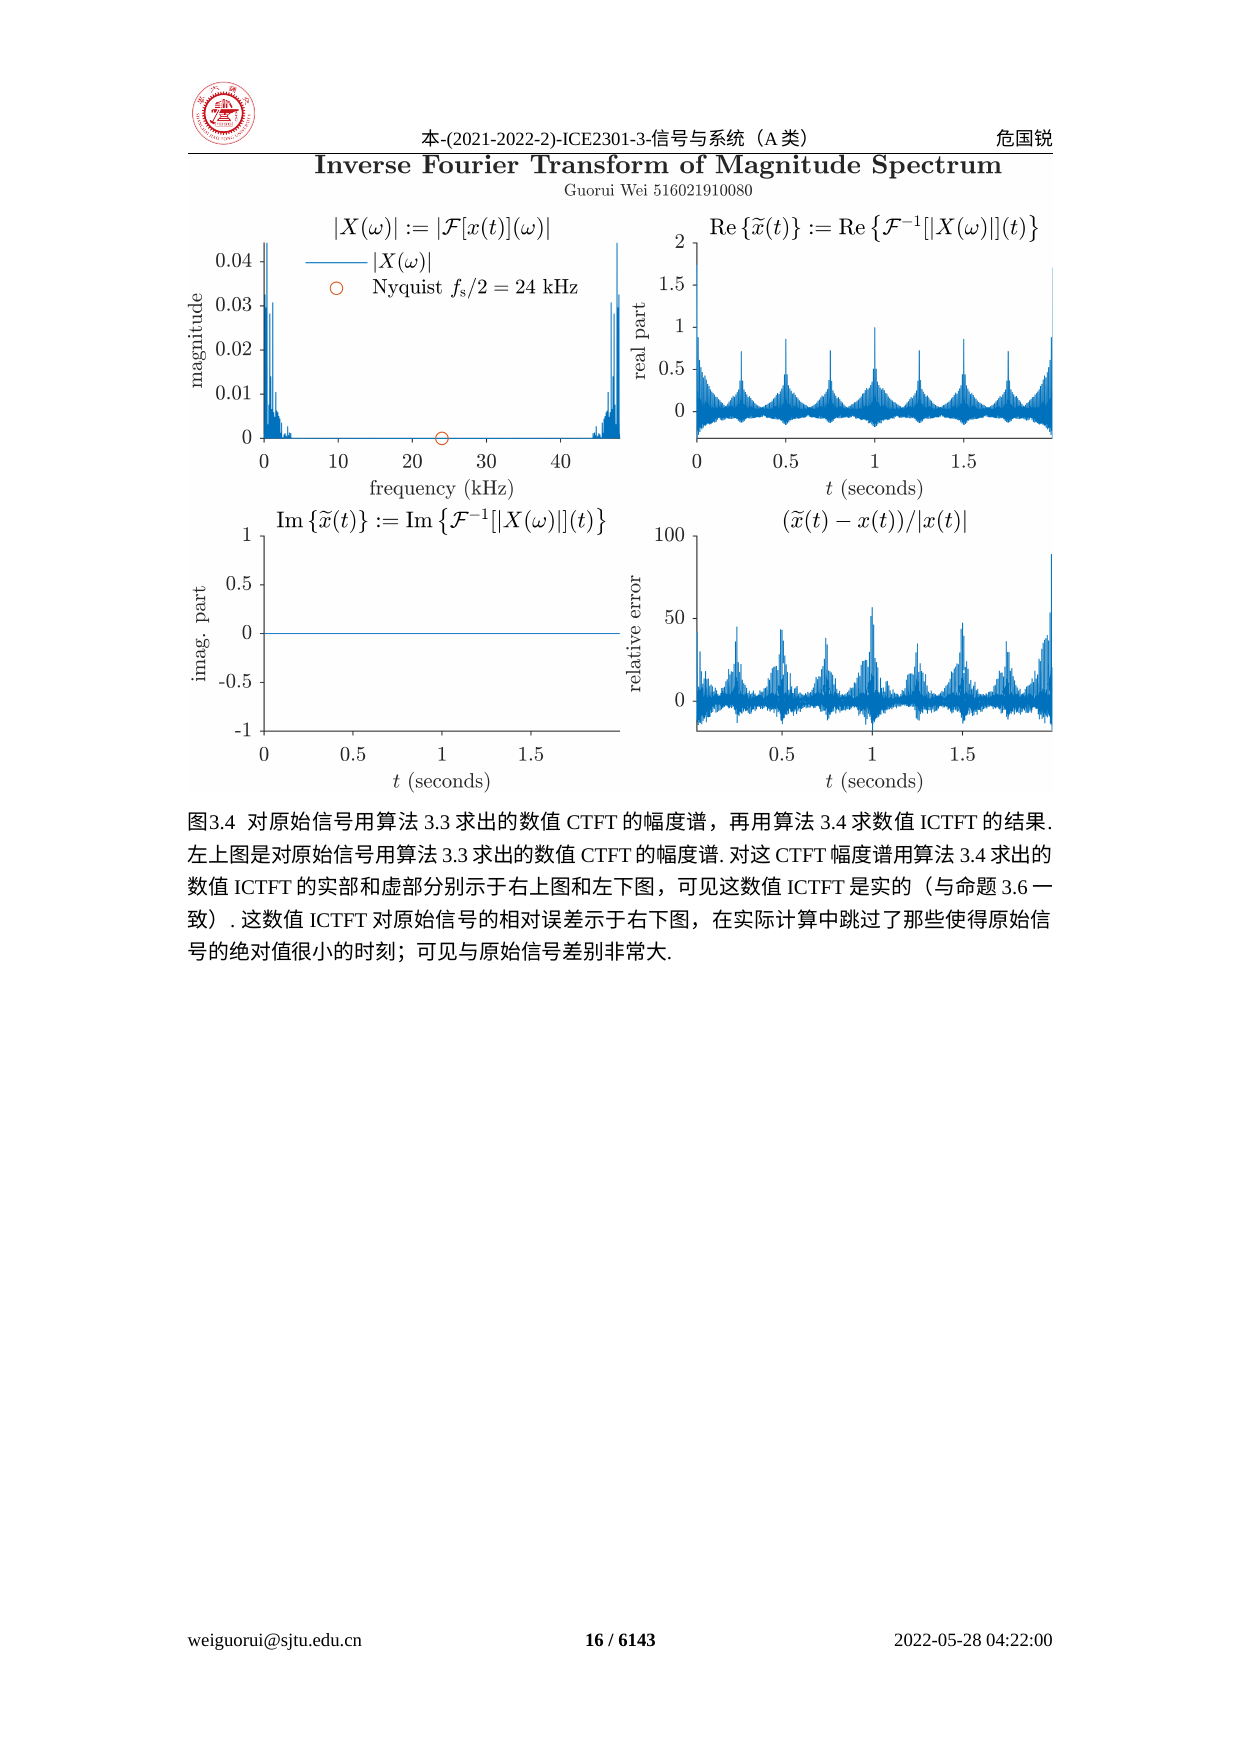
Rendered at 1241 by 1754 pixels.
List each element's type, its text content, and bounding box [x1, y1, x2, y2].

picture [188, 77, 259, 148]
picture [187, 154, 1053, 793]
